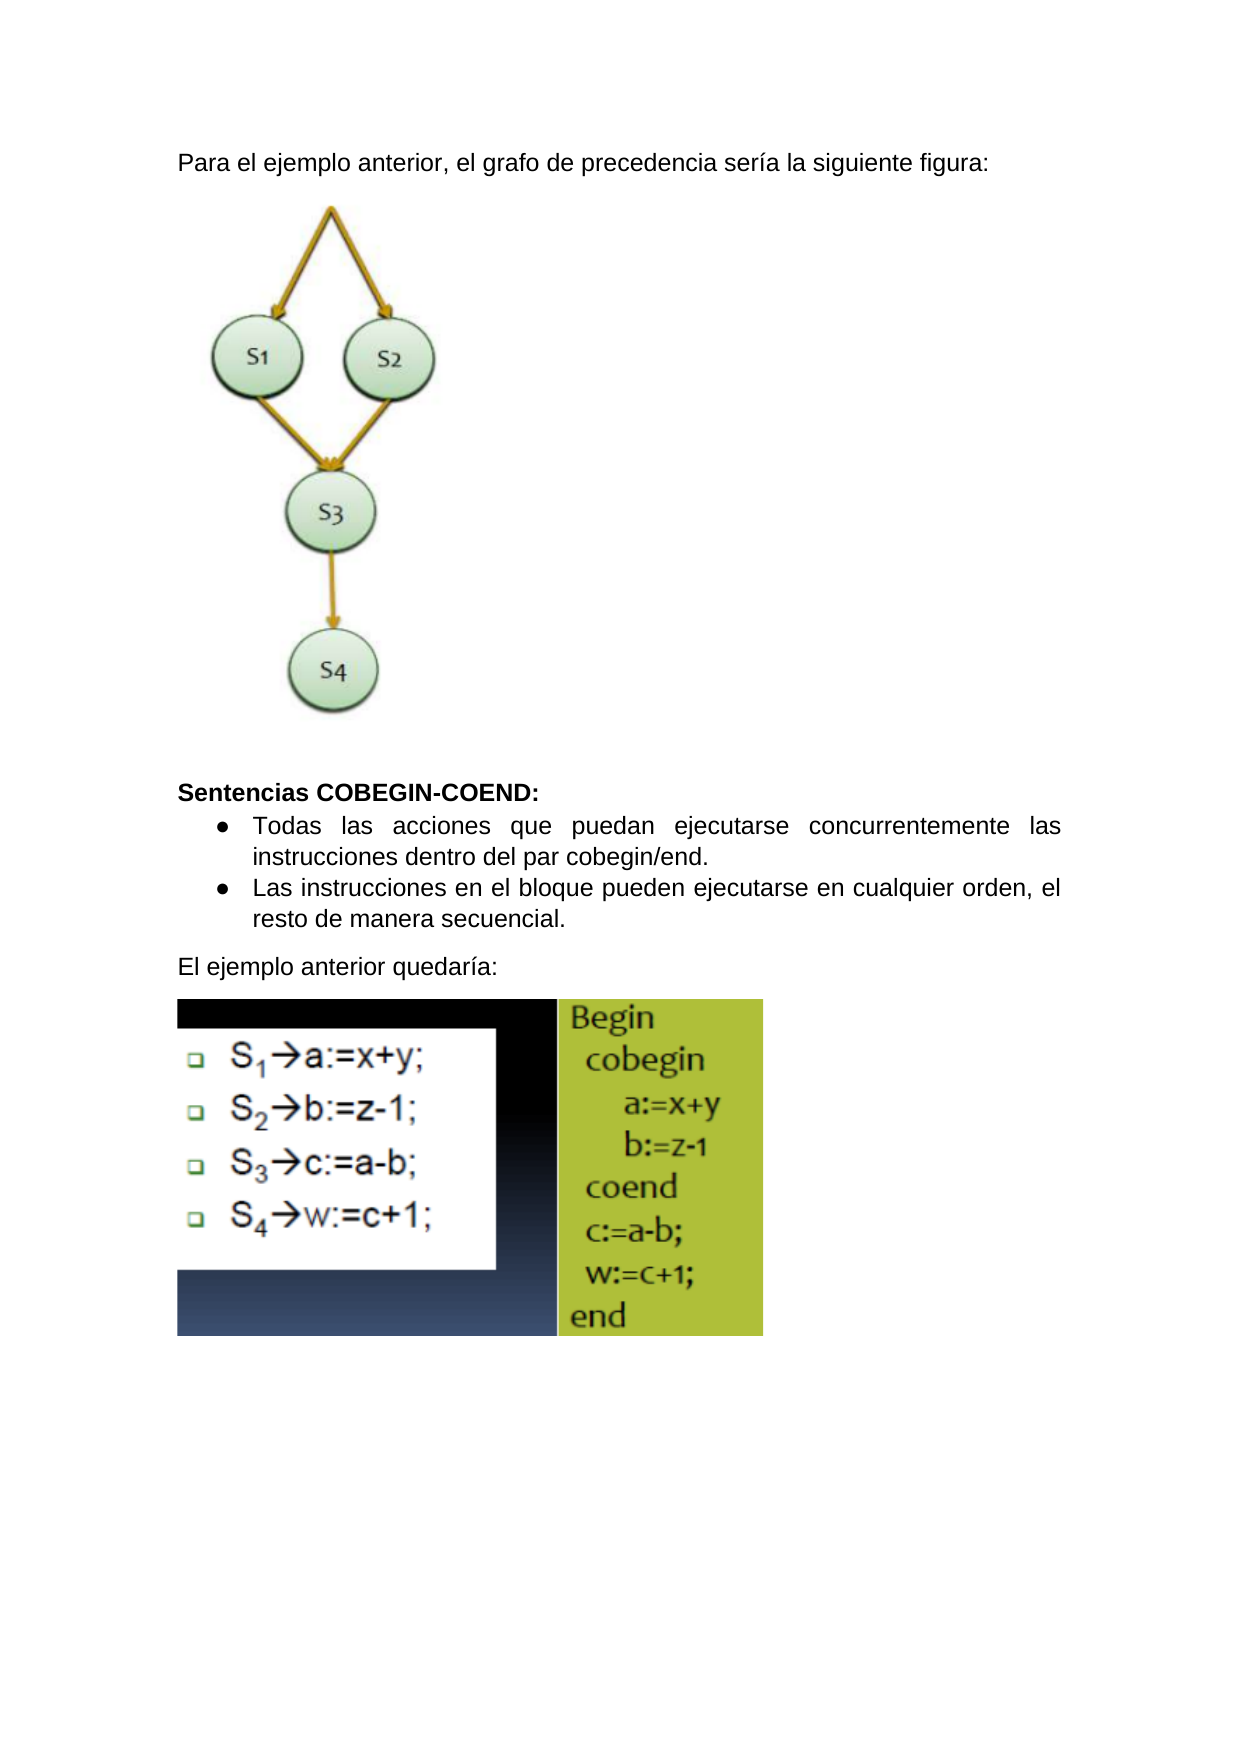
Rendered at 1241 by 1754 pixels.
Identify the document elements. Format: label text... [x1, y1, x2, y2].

picture [177, 195, 459, 751]
text El ejemplo anterior quedaría: [177, 952, 1063, 980]
picture [177, 999, 764, 1336]
subtitle Sentencias COBEGIN-COEND: [177, 778, 1063, 807]
list Las instrucciones en el bloque pueden ejecutarse en cualquier orden, el resto de manera secuencial. [215, 873, 1063, 933]
text Para el ejemplo anterior, el grafo de precedencia sería la siguiente figura: [177, 148, 1063, 176]
list Todas las acciones que puedan ejecutarse concurrentemente las instrucciones dentro del par cobegin/end. [215, 811, 1063, 871]
